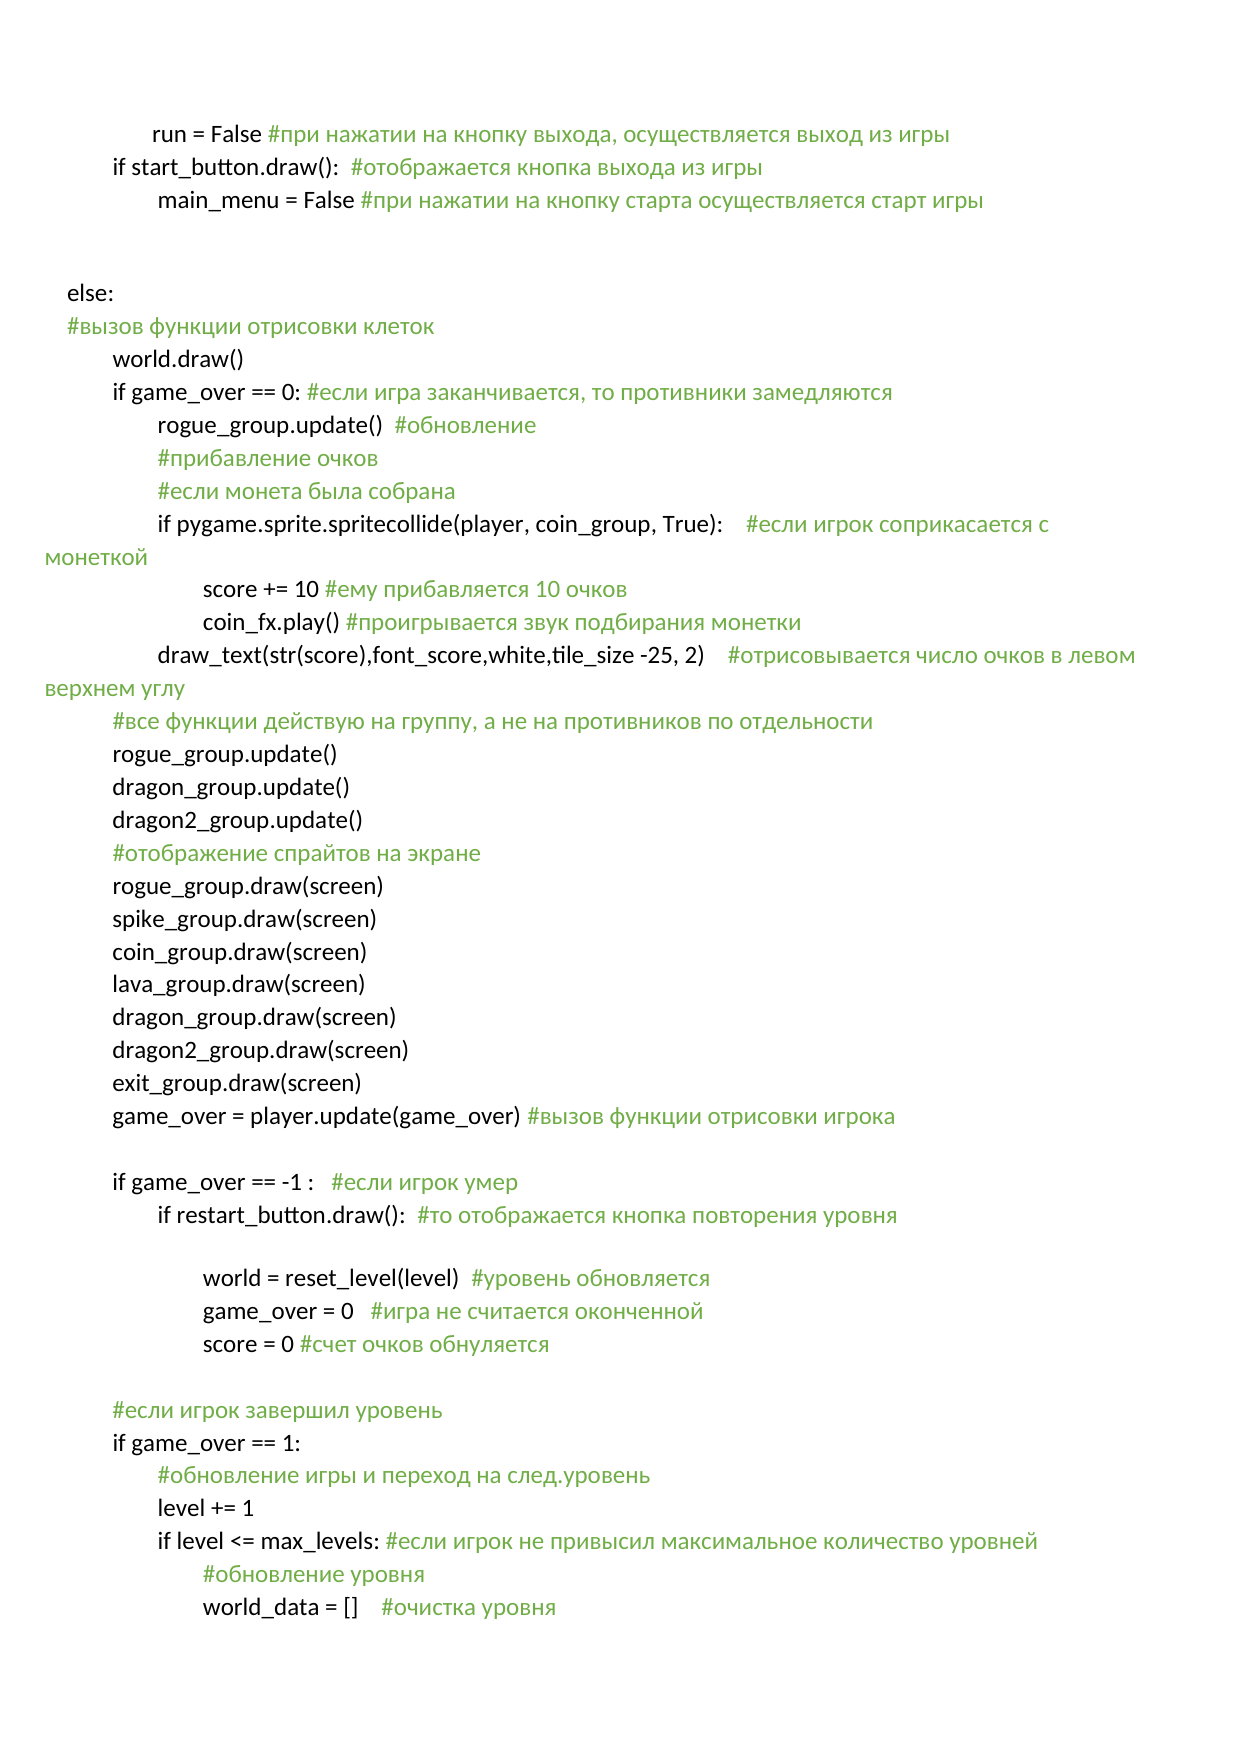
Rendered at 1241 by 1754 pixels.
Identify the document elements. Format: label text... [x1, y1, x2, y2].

text game_over = player.update(game_over) #вызов функции отрисовки игрока [44, 1100, 1152, 1131]
text #отображение спрайтов на экране [44, 837, 1152, 867]
text score = 0 #счет очков обнуляется [44, 1328, 1152, 1358]
text else: [44, 277, 1152, 308]
text coin_group.draw(screen) [44, 936, 1152, 966]
text world_data = [] #очистка уровня [44, 1591, 1152, 1622]
text dragon2_group.update() [44, 804, 1152, 834]
text dragon2_group.draw(screen) [44, 1034, 1152, 1065]
text game_over = 0 #игра не считается оконченной [44, 1295, 1152, 1326]
text coin_fx.play() #проигрывается звук подбирания монетки [44, 606, 1152, 637]
text #обновление игры и переход на след.уровень [44, 1459, 1152, 1490]
text level += 1 [44, 1492, 1152, 1523]
text if game_over == 0: #если игра заканчивается, то противники замедляются [44, 376, 1152, 407]
text #если игрок завершил уровень [44, 1394, 1152, 1424]
text #прибавление очков [44, 442, 1152, 472]
text rogue_group.draw(screen) [44, 870, 1152, 900]
text if game_over == -1 : #если игрок умер [44, 1166, 1152, 1197]
text dragon_group.update() [44, 771, 1152, 802]
text #обновление уровня [44, 1558, 1152, 1589]
text if level <= max_levels: #если игрок не привысил максимальное количество уровней [44, 1525, 1152, 1556]
text score += 10 #ему прибавляется 10 очков [44, 573, 1152, 604]
text world = reset_level(level) #уровень обновляется [44, 1262, 1152, 1293]
text exit_group.draw(screen) [44, 1067, 1152, 1098]
text #если монета была собрана [44, 475, 1152, 505]
text main_menu = False #при нажатии на кнопку старта осуществляется старт игры [44, 184, 1152, 214]
text if start_button.draw(): #отображается кнопка выхода из игры [44, 151, 1152, 182]
text spike_group.draw(screen) [44, 903, 1152, 933]
text rogue_group.update() #обновление [44, 409, 1152, 439]
text dragon_group.draw(screen) [44, 1001, 1152, 1032]
text #вызов функции отрисовки клеток [44, 310, 1152, 341]
text if pygame.sprite.spritecollide(player, coin_group, True): #если игрок соприкасается с монеткой [44, 508, 1152, 571]
text run = False #при нажатии на кнопку выхода, осуществляется выход из игры [44, 118, 1152, 149]
text #все функции действую на группу, а не на противников по отдельности [44, 705, 1152, 736]
text if game_over == 1: [44, 1427, 1152, 1457]
text rogue_group.update() [44, 738, 1152, 769]
text draw_text(str(score),font_score,white,tile_size -25, 2) #отрисовывается число очков в левом верхнем углу [44, 639, 1152, 703]
text lava_group.draw(screen) [44, 968, 1152, 999]
text world.draw() [44, 343, 1152, 374]
text if restart_button.draw(): #то отображается кнопка повторения уровня [44, 1199, 1152, 1229]
